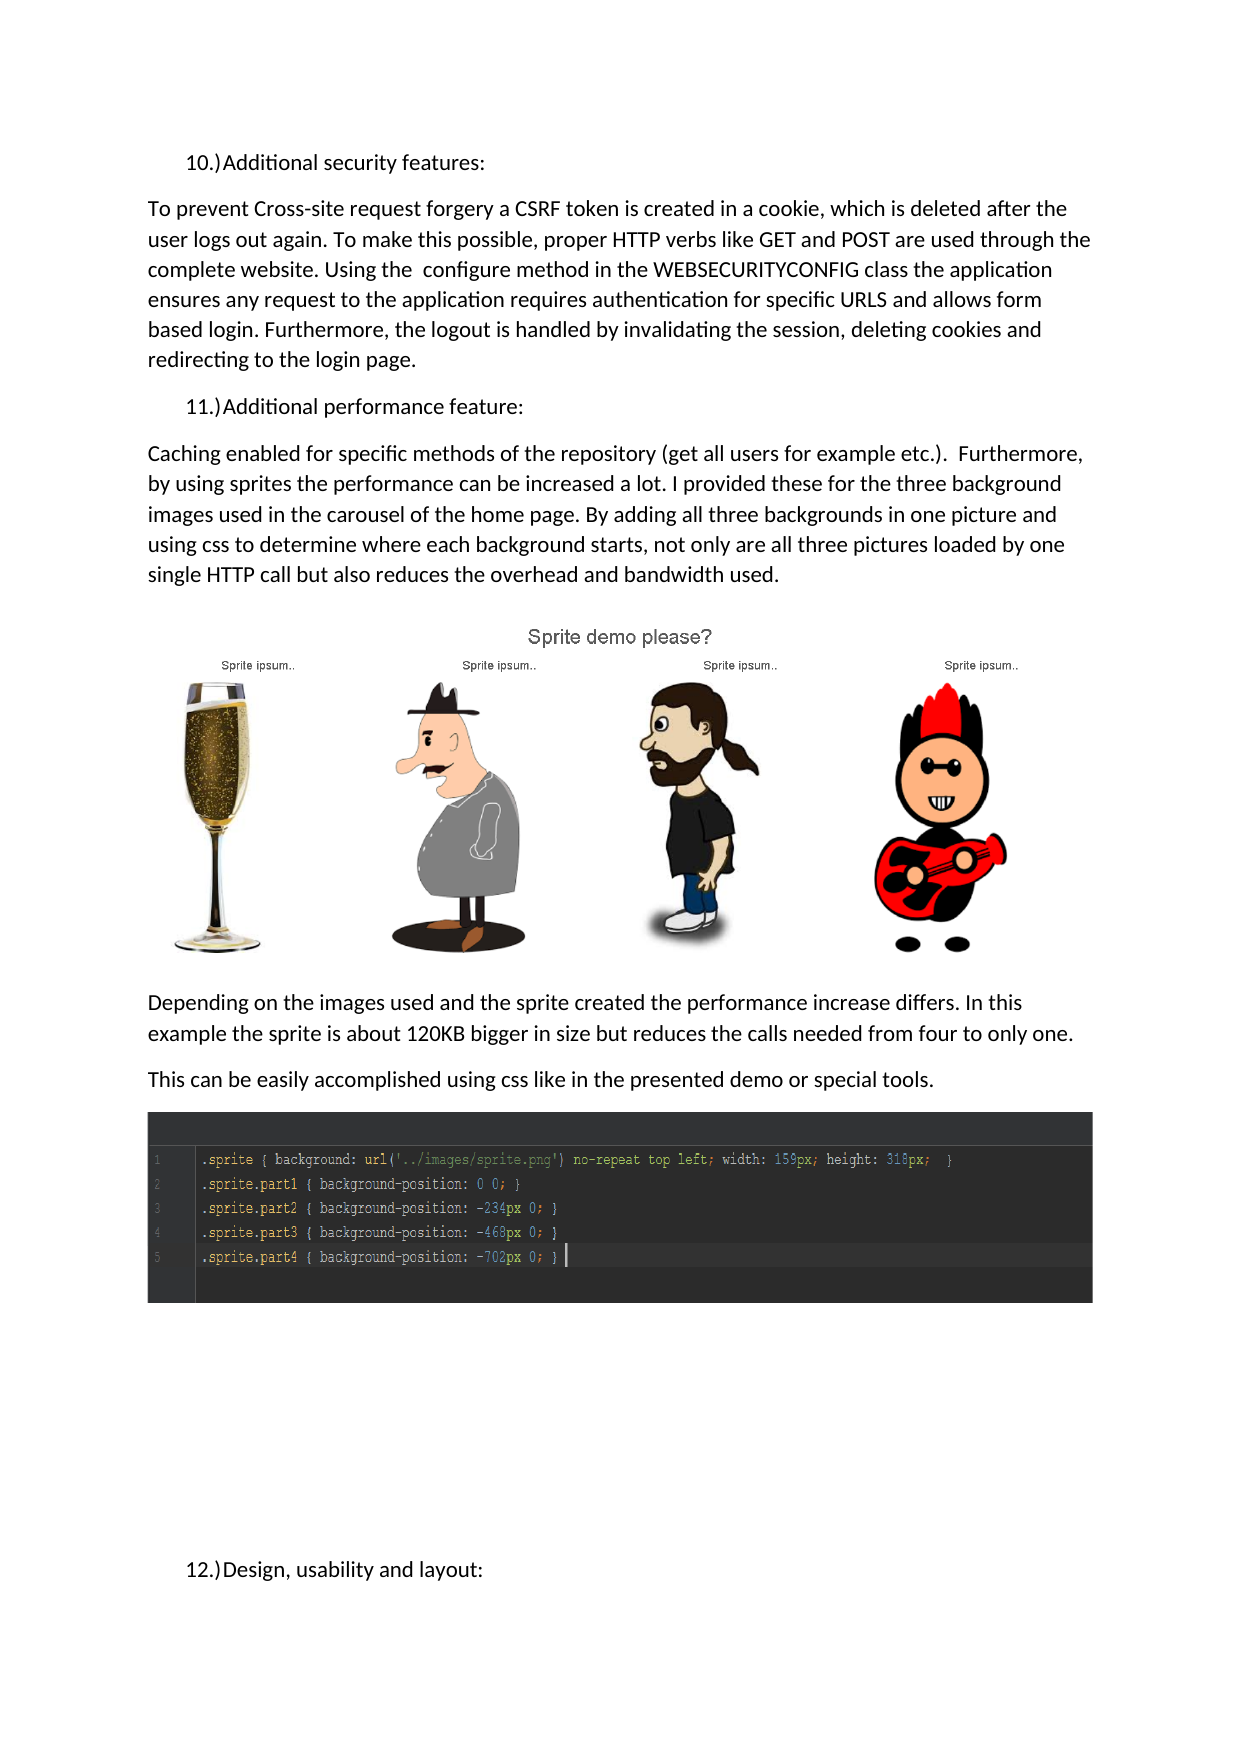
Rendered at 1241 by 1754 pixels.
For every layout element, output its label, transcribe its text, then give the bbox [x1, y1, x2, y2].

text Depending on the images used and the sprite created the performance increase differs. In this example the sprite is about 120KB bigger in size but reduces the calls needed from four to only one. [148, 988, 1093, 1047]
list Additional security features: [185, 148, 1093, 176]
list Design, usability and layout: [185, 1556, 1093, 1584]
picture [147, 607, 1093, 970]
list Additional performance feature: [185, 392, 1093, 420]
picture [147, 1112, 1093, 1303]
text Caching enabled for specific methods of the repository (get all users for example etc.). Furthermore, by using sprites the performance can be increased a lot. I provided these for the three background images used in the carousel of the home page. By adding all three backgrounds in one picture and using css to determine where each background starts, not only are all three pictures loaded by one single HTTP call but also reduces the overhead and bandwidth used. [148, 439, 1093, 588]
text To prevent Cross-site request forgery a CSRF token is created in a cookie, which is deleted after the user logs out again. To make this possible, proper HTTP verbs like GET and POST are used through the complete website. Using the configure method in the WEBSECURITYCONFIG class the application ensures any request to the application requires authentication for specific URLS and allows form based login. Furthermore, the logout is handled by invalidating the session, deleting cookies and redirecting to the login page. [148, 194, 1093, 373]
text This can be easily accomplished using css like in the presented demo or special tools. [148, 1066, 1093, 1093]
